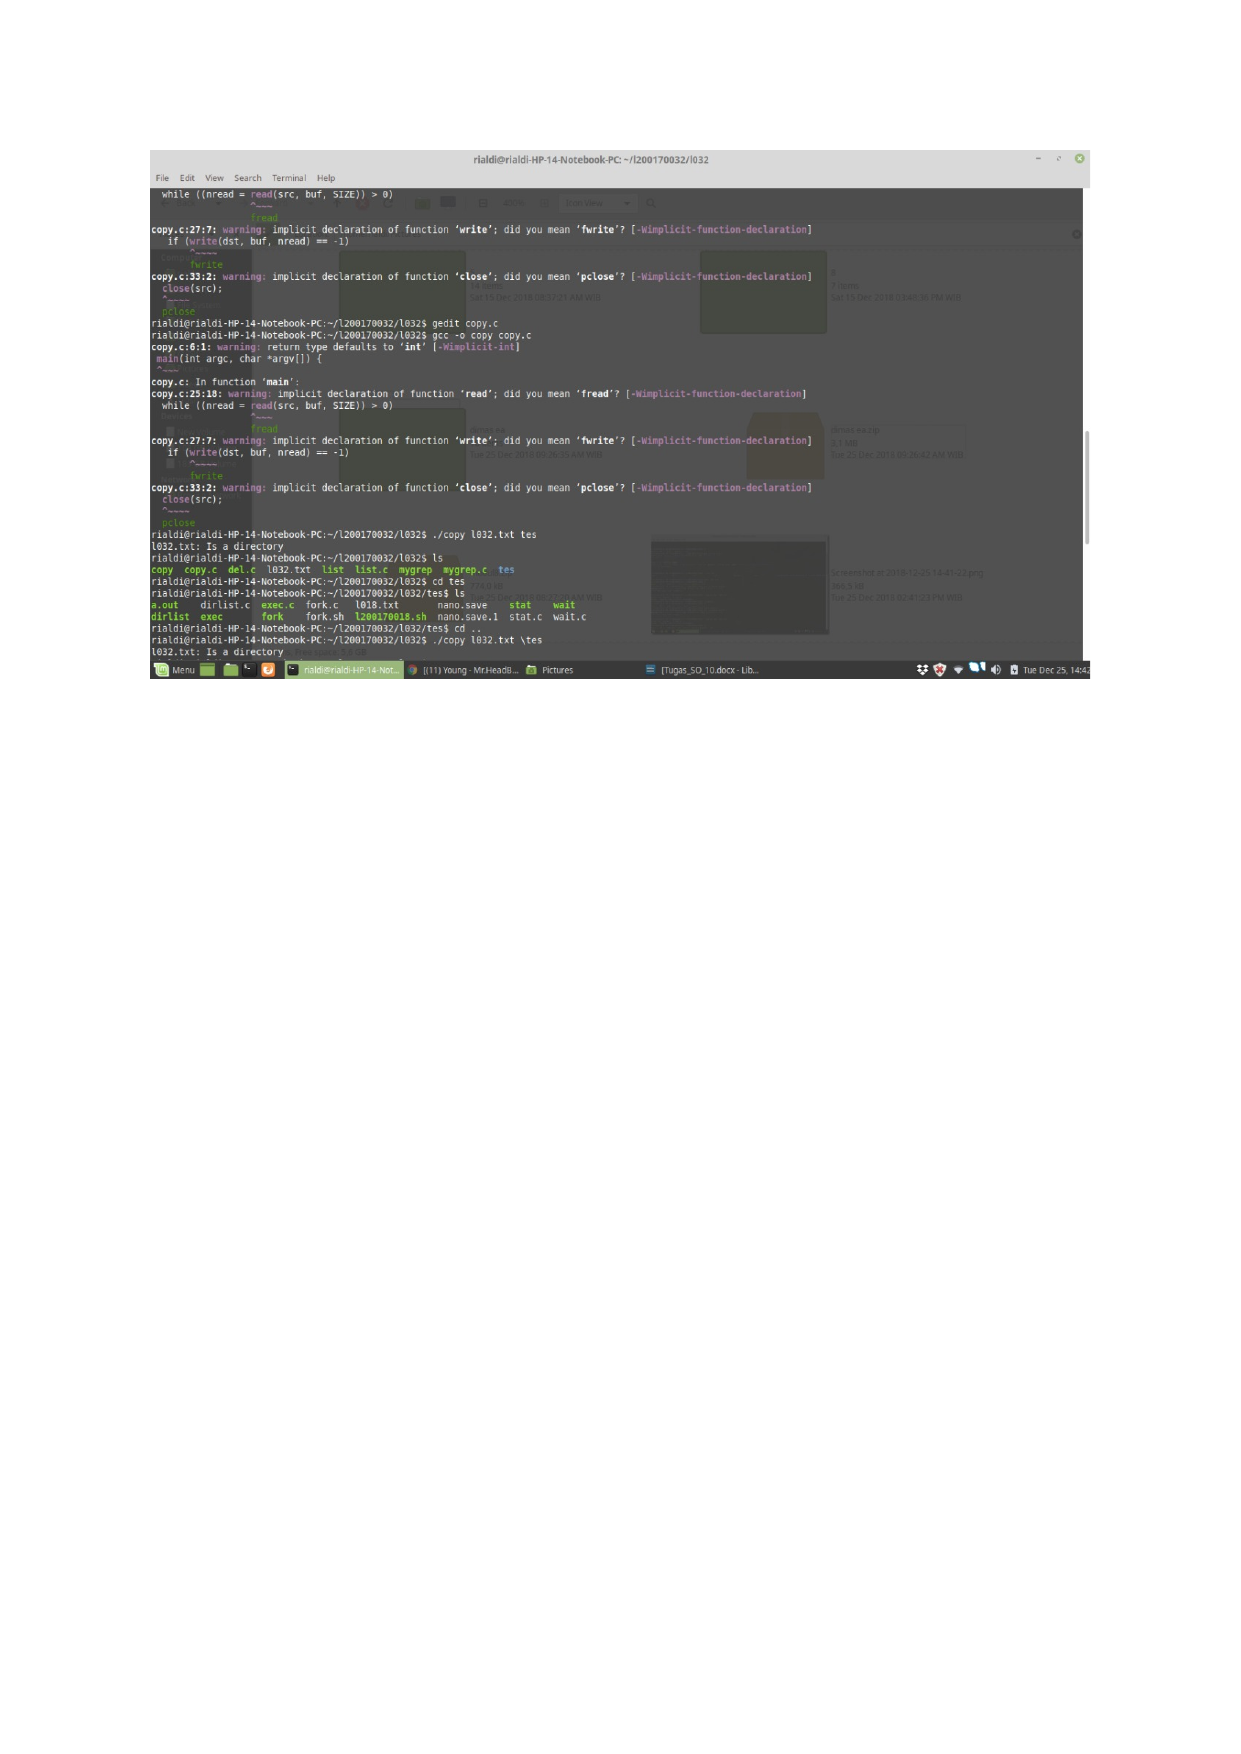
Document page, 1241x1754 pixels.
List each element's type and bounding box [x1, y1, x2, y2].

picture [150, 150, 1091, 679]
